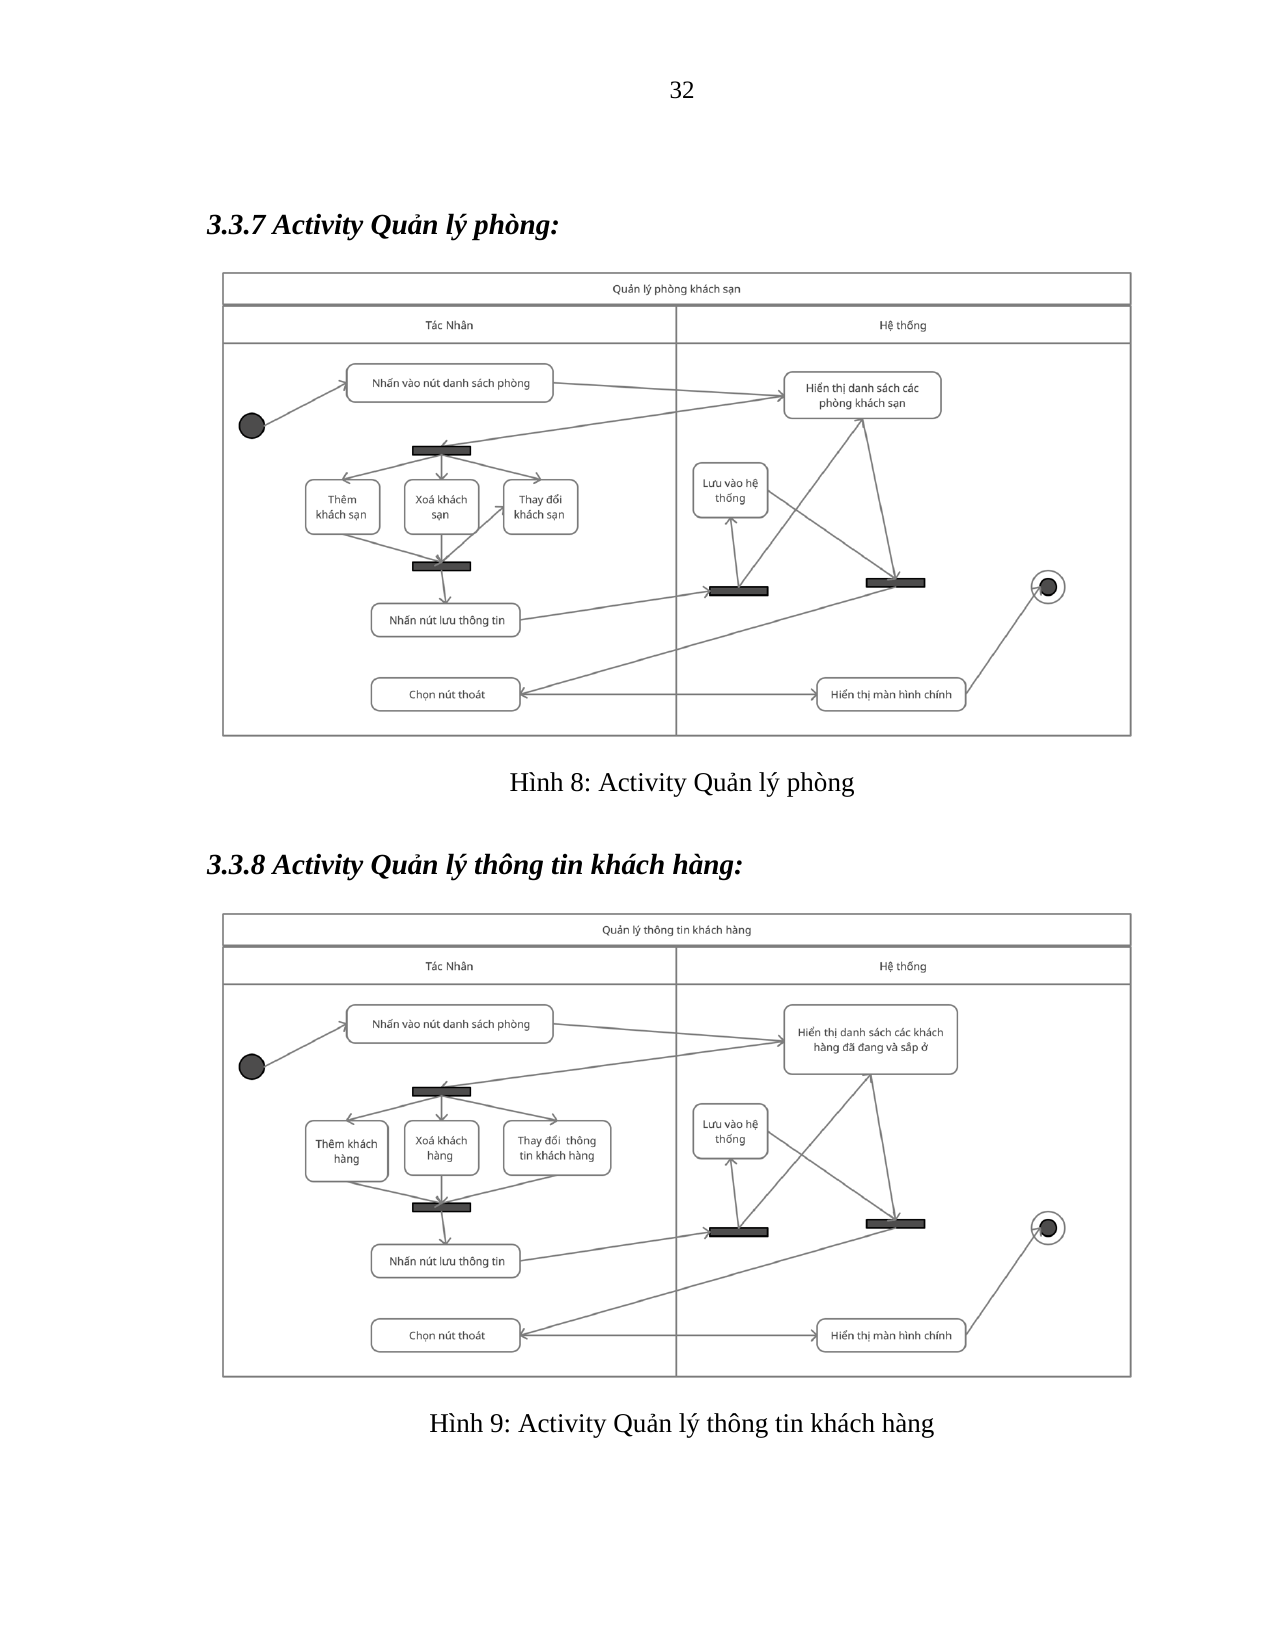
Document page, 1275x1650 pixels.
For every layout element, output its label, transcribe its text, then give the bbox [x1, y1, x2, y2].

text 3.3.7 Activity Quản lý phòng: [207, 207, 1157, 240]
picture [206, 257, 1147, 752]
text 3.3.8 Activity Quản lý thông tin khách hàng: [207, 847, 1157, 881]
picture [206, 897, 1147, 1393]
text Hình 9: Activity Quản lý thông tin khách hàng [207, 1407, 1157, 1438]
text Hình 8: Activity Quản lý phòng [207, 766, 1157, 797]
